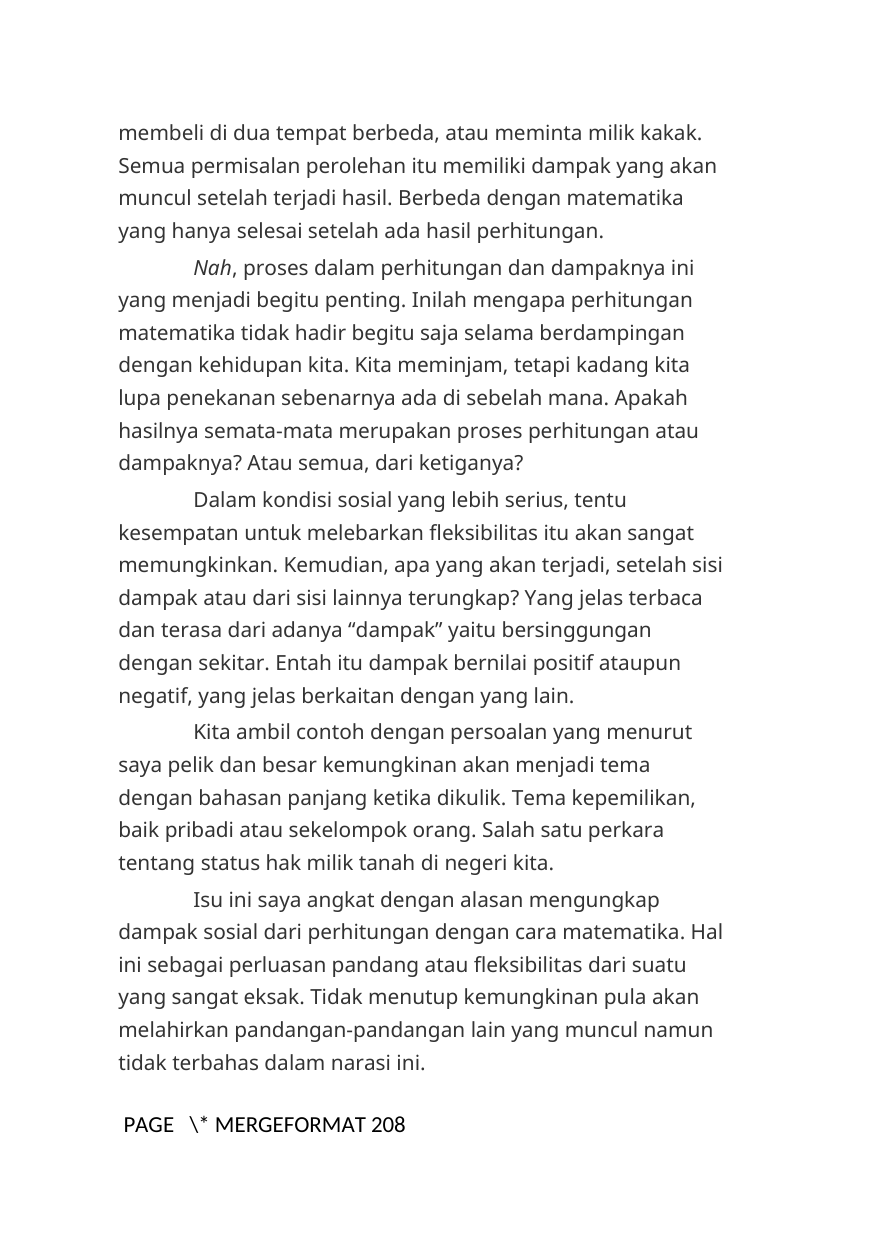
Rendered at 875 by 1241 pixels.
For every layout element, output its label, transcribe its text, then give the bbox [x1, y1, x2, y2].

text Kita ambil contoh dengan persoalan yang menurut saya pelik dan besar kemungkinan akan menjadi tema dengan bahasan panjang ketika dikulik. Tema kepemilikan, baik pribadi atau sekelompok orang. Salah satu perkara tentang status hak milik tanah di negeri kita. [118, 717, 726, 876]
text Isu ini saya angkat dengan alasan mengungkap dampak sosial dari perhitungan dengan cara matematika. Hal ini sebagai perluasan pandang atau fleksibilitas dari suatu yang sangat eksak. Tidak menutup kemungkinan pula akan melahirkan pandangan-pandangan lain yang muncul namun tidak terbahas dalam narasi ini. [118, 885, 726, 1076]
text Nah, proses dalam perhitungan dan dampaknya ini yang menjadi begitu penting. Inilah mengapa perhitungan matematika tidak hadir begitu saja selama berdampingan dengan kehidupan kita. Kita meminjam, tetapi kadang kita lupa penekanan sebenarnya ada di sebelah mana. Apakah hasilnya semata-mata merupakan proses perhitungan atau dampaknya? Atau semua, dari ketiganya? [118, 253, 726, 477]
text Dalam kondisi sosial yang lebih serius, tentu kesempatan untuk melebarkan fleksibilitas itu akan sangat memungkinkan. Kemudian, apa yang akan terjadi, setelah sisi dampak atau dari sisi lainnya terungkap? Yang jelas terbaca dan terasa dari adanya “dampak” yaitu bersinggungan dengan sekitar. Entah itu dampak bernilai positif ataupun negatif, yang jelas berkaitan dengan yang lain. [118, 485, 726, 709]
